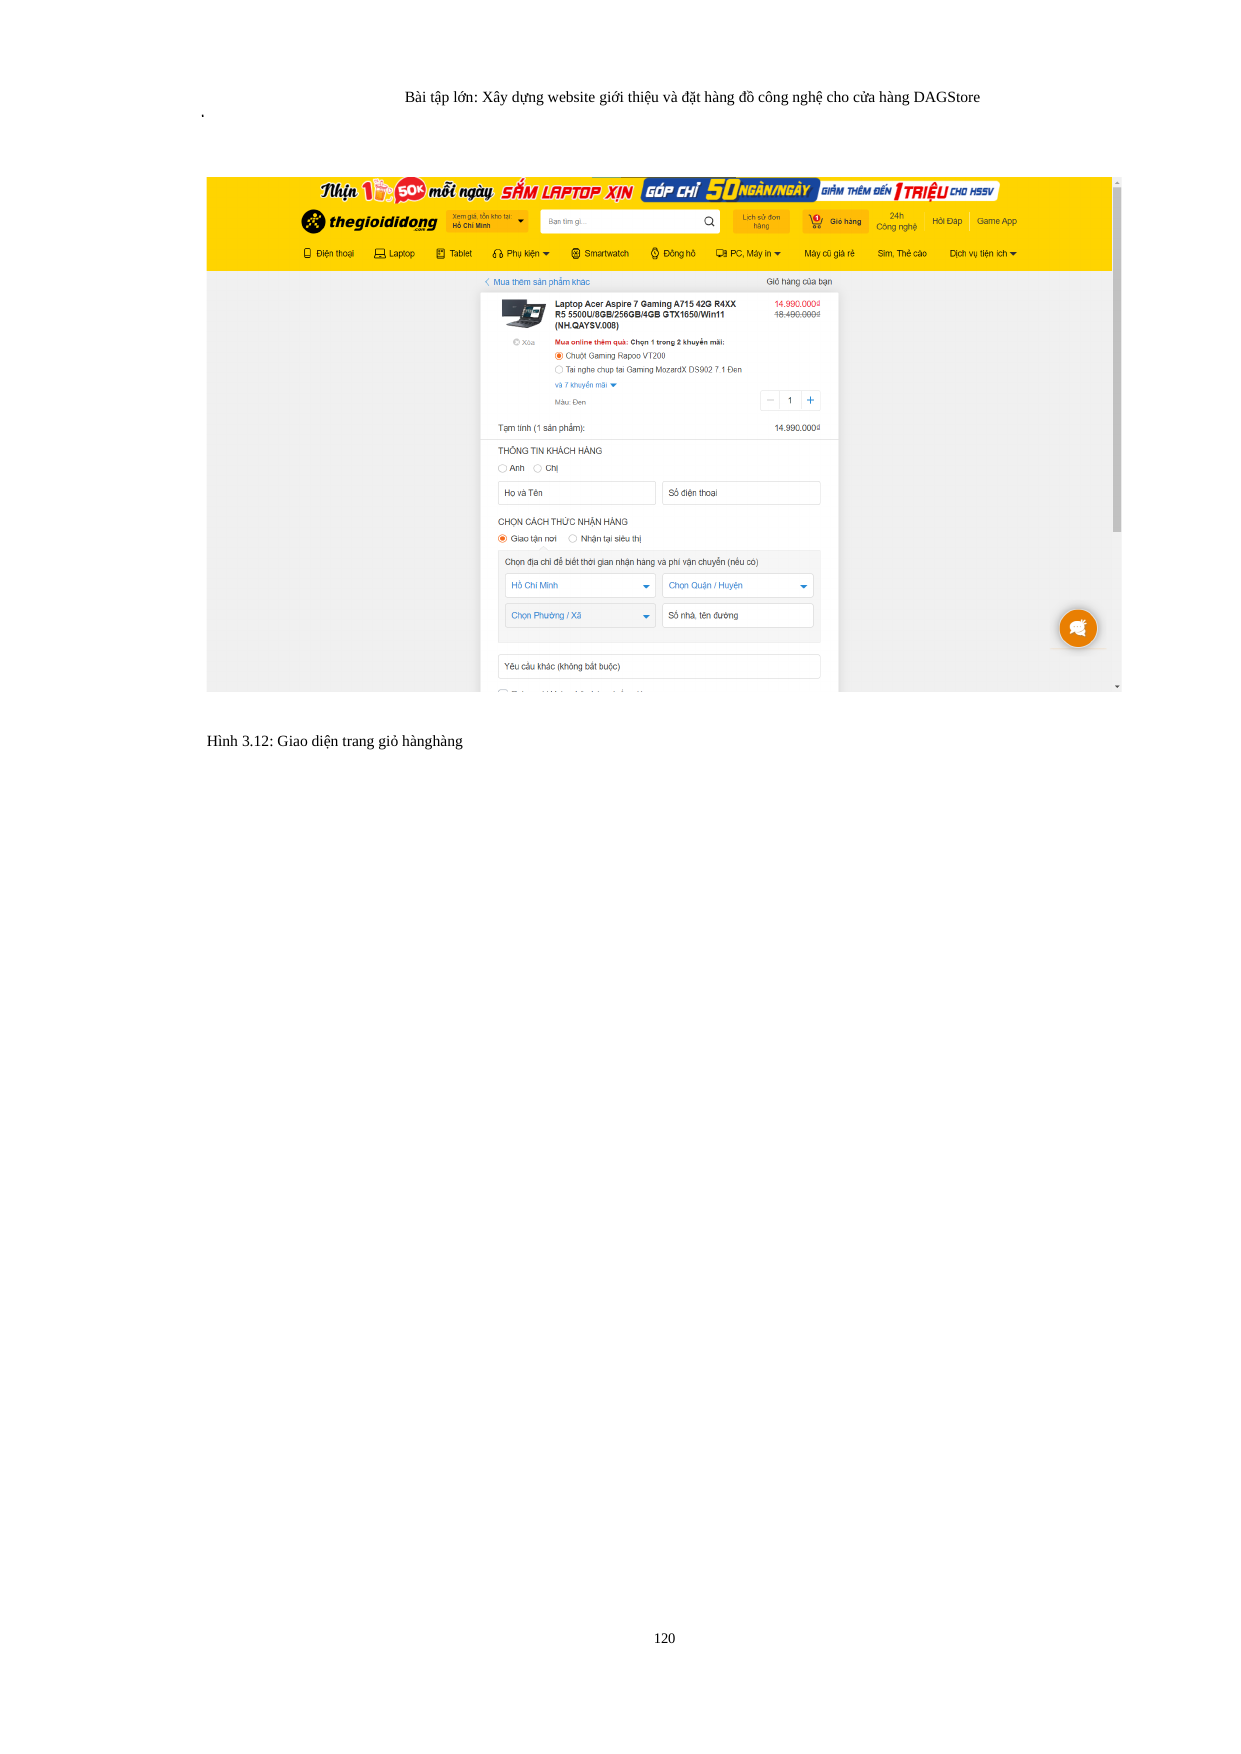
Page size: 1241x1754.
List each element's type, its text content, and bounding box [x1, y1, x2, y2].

picture [206, 177, 1122, 692]
text Hình 3.12: Giao diện trang giỏ hànghàng [207, 719, 1122, 750]
